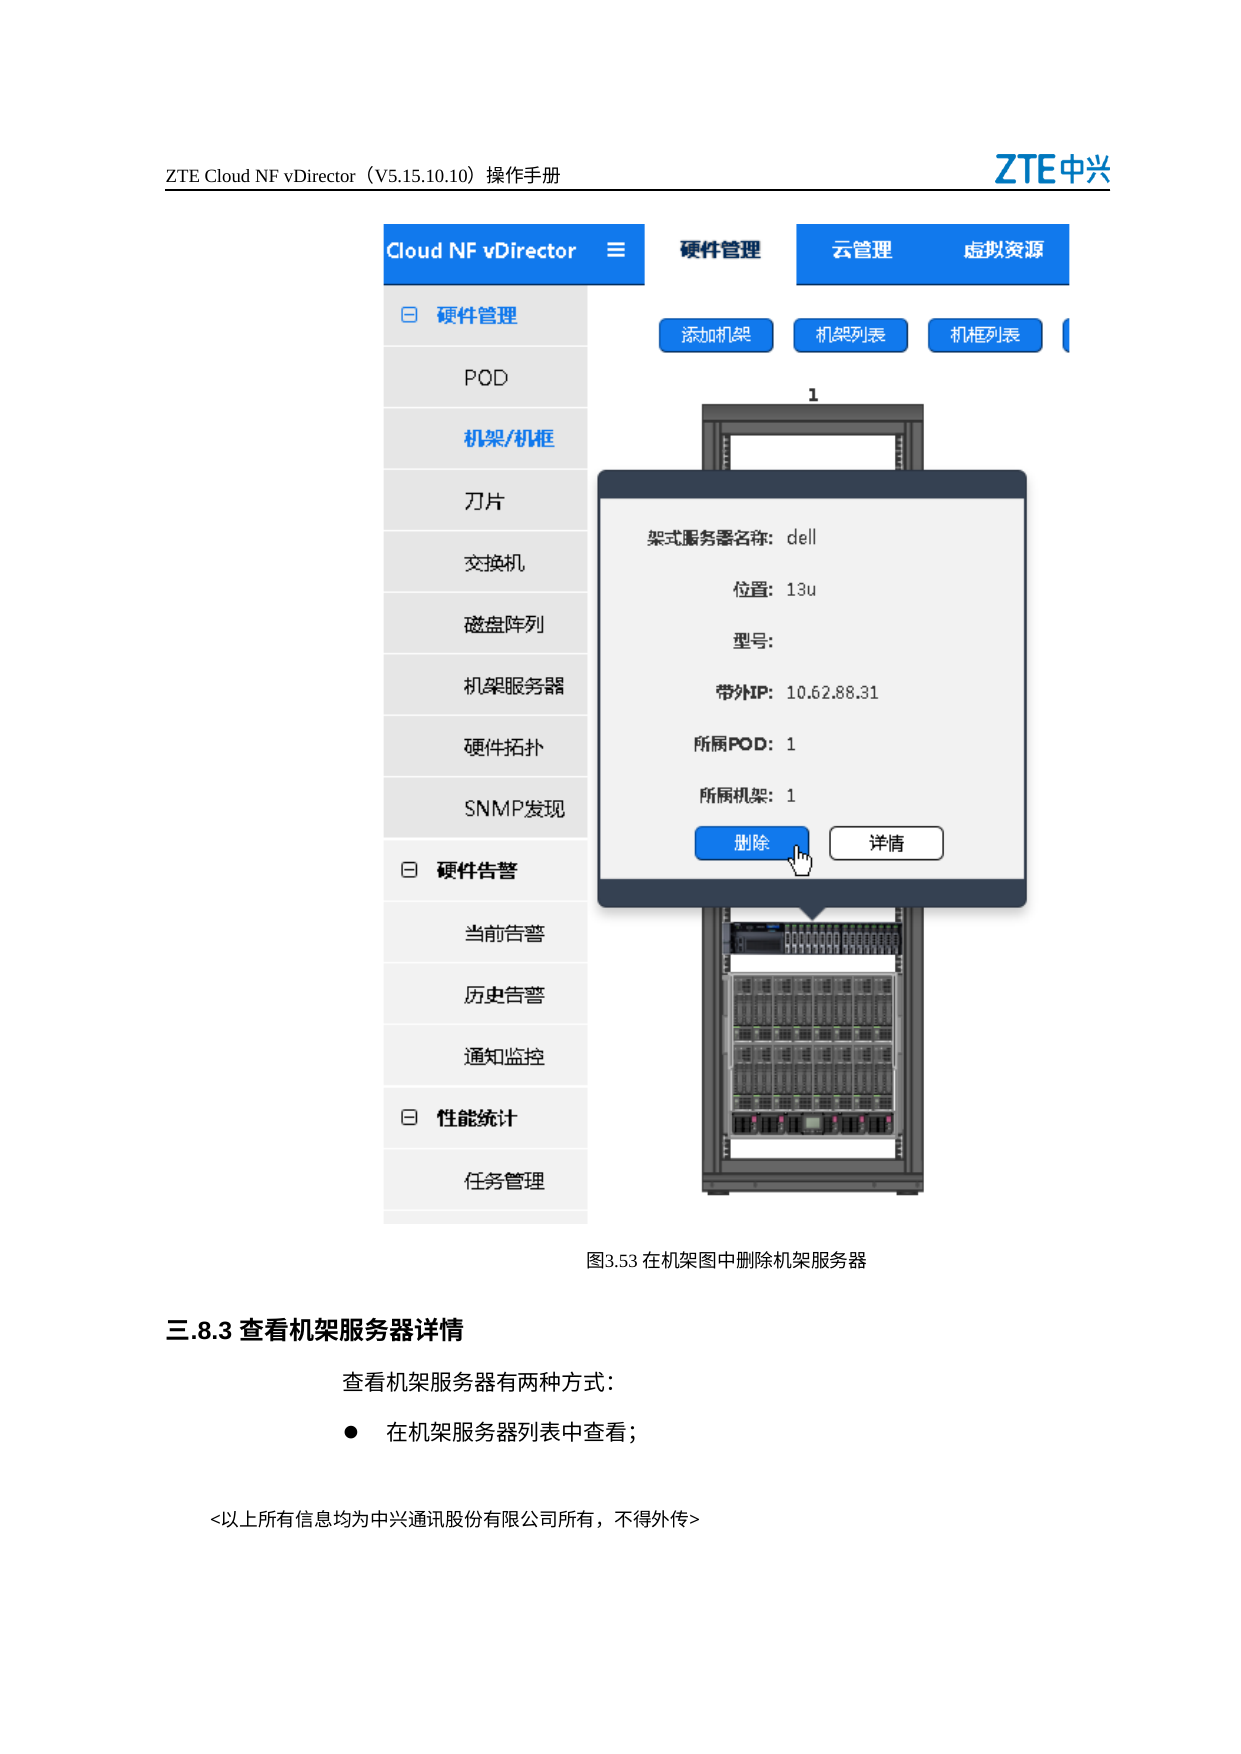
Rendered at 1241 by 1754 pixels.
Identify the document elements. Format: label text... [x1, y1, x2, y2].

subtitle 查看机架服务器详情 [165, 1311, 1110, 1347]
list 在机架服务器列表中查看； [343, 1409, 1110, 1447]
text 查看机架服务器有两种方式： [343, 1359, 1110, 1397]
picture [383, 224, 1070, 1224]
picture [994, 153, 1113, 186]
